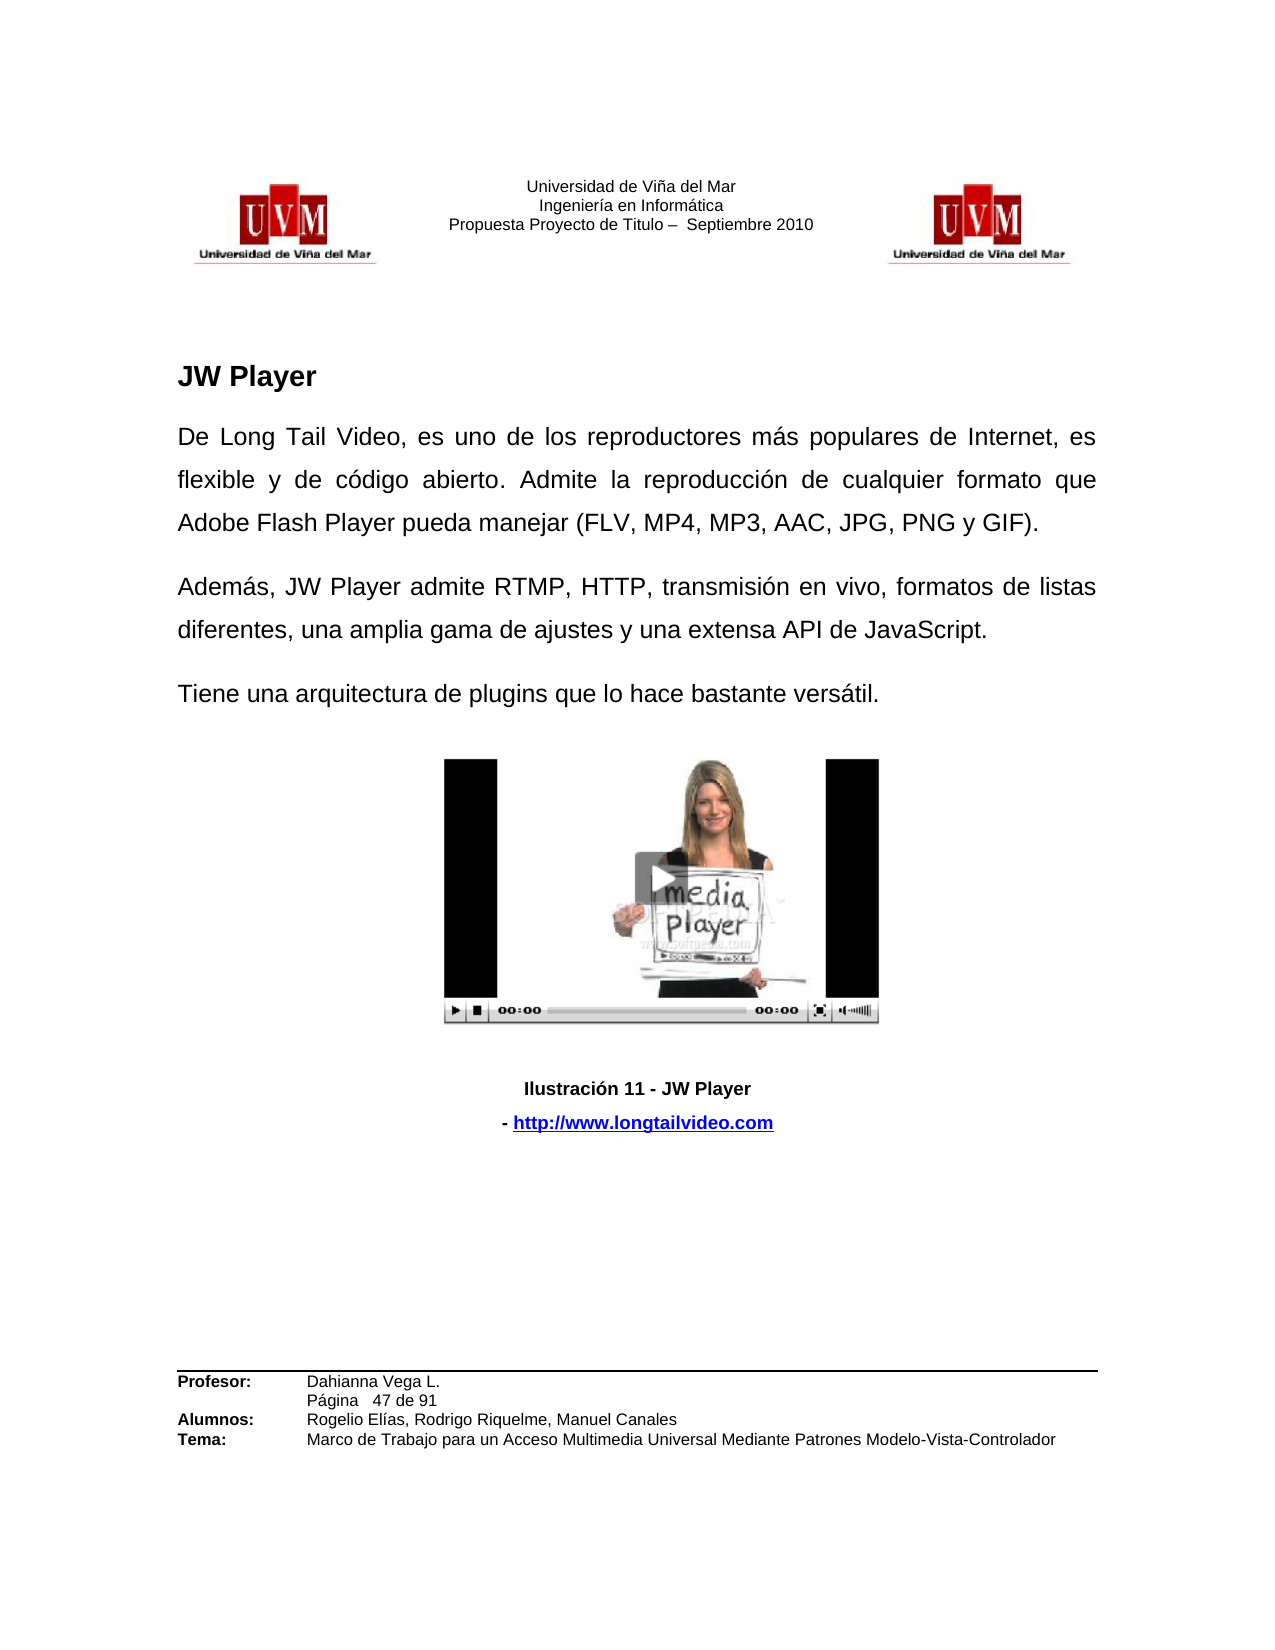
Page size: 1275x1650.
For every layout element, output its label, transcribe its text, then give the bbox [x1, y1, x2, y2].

picture [439, 742, 887, 1051]
text Además, JW Player admite RTMP, HTTP, transmisión en vivo, formatos de listas diferentes, una amplia gama de ajustes y una extensa API de JavaScript. [177, 572, 1098, 644]
subtitle JW Player [177, 359, 1098, 392]
picture [871, 176, 1084, 267]
picture [177, 176, 390, 267]
text Ilustración 11 - JW Player [177, 1078, 1098, 1099]
text - http://www.longtailvideo.com [177, 1112, 1098, 1133]
text De Long Tail Video, es uno de los reproductores más populares de Internet, es flexible y de código abierto. Admite la reproducción de cualquier formato que Adobe Flash Player pueda manejar (FLV, MP4, MP3, AAC, JPG, PNG y GIF). [177, 422, 1098, 537]
text Tiene una arquitectura de plugins que lo hace bastante versátil. [177, 679, 1098, 708]
